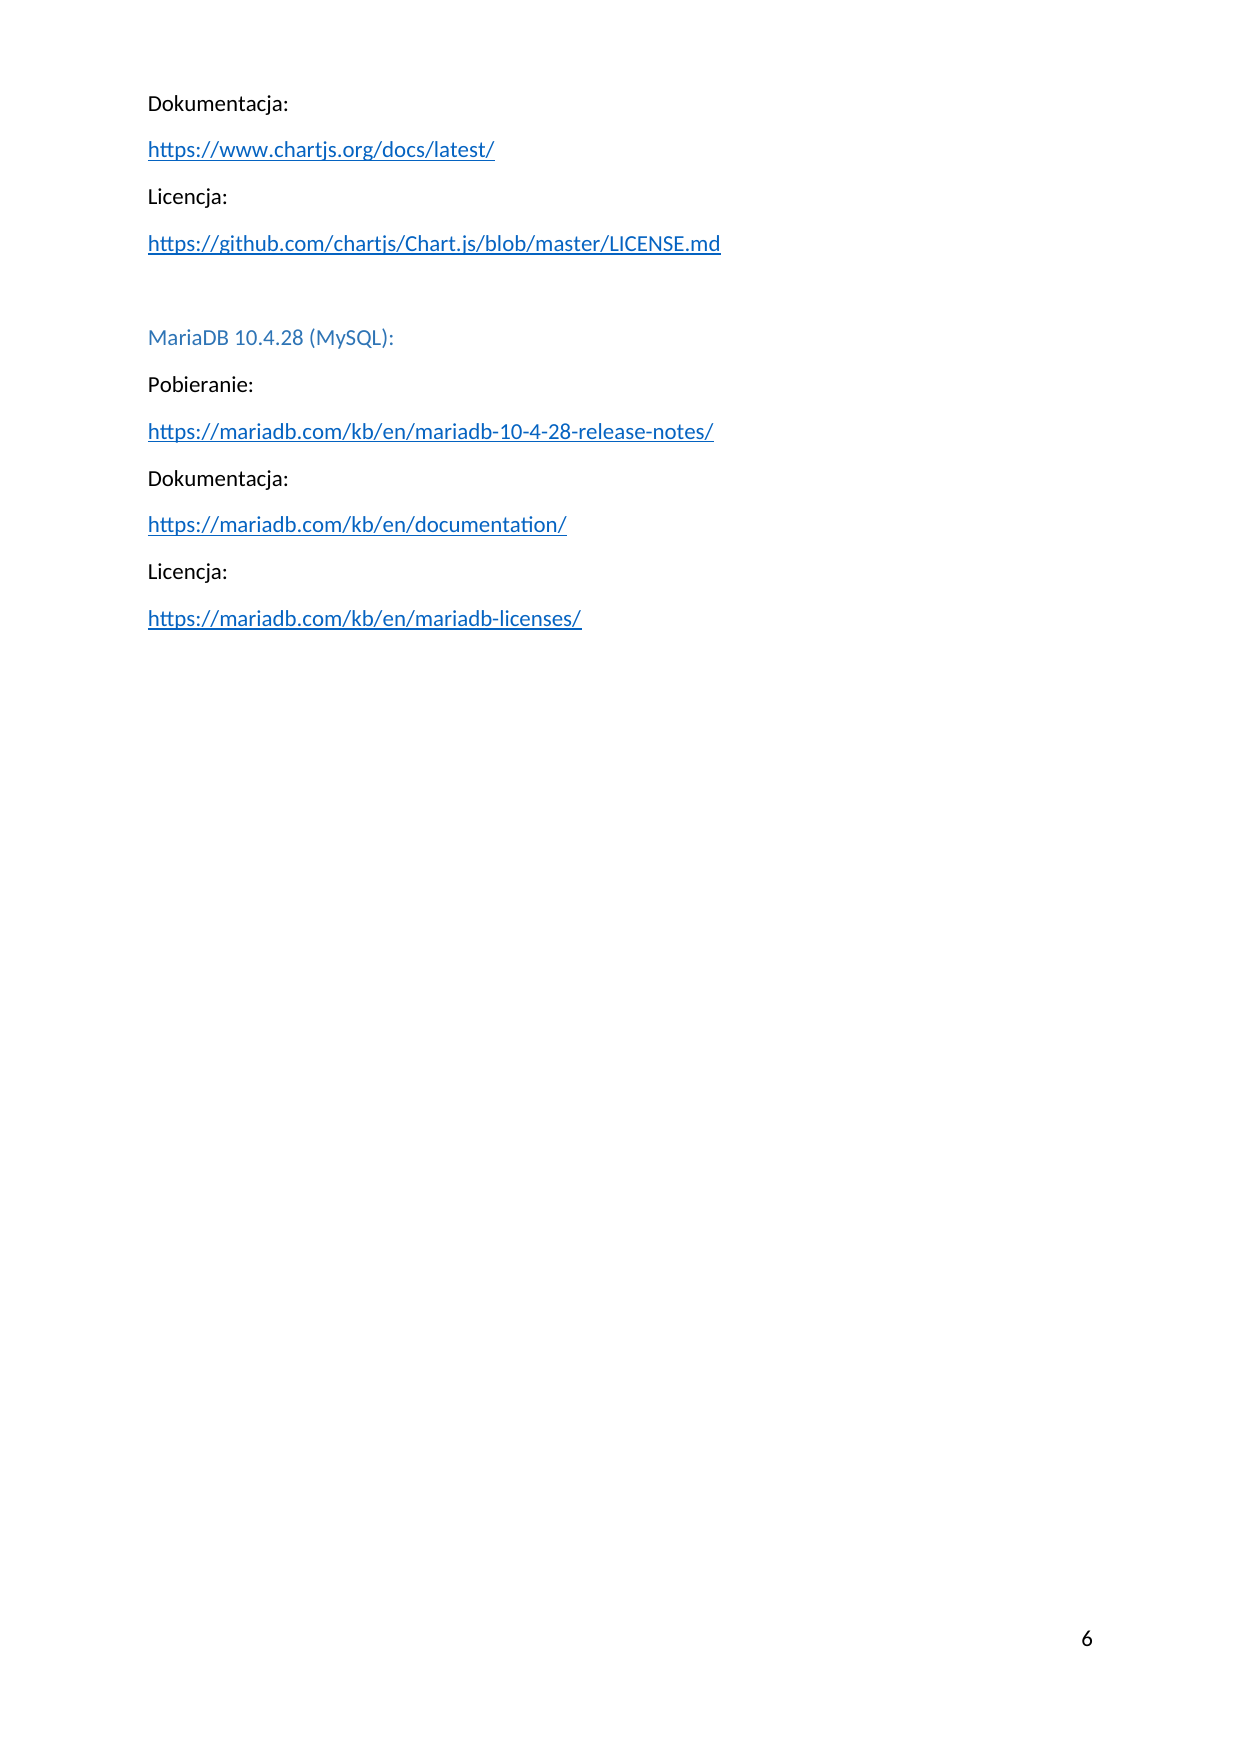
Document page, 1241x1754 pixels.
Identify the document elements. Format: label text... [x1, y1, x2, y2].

text MariaDB 10.4.28 (MySQL): [148, 323, 1093, 351]
text Dokumentacja: [148, 89, 1093, 117]
text https://mariadb.com/kb/en/documentation/ [148, 511, 1093, 538]
text https://mariadb.com/kb/en/mariadb-licenses/ [148, 604, 1093, 632]
text https://www.chartjs.org/docs/latest/ [148, 136, 1093, 163]
text Licencja: [148, 557, 1093, 585]
text https://mariadb.com/kb/en/mariadb-10-4-28-release-notes/ [148, 417, 1093, 445]
text https://github.com/chartjs/Chart.js/blob/master/LICENSE.md [148, 229, 1093, 257]
text Pobieranie: [148, 370, 1093, 398]
text Dokumentacja: [148, 464, 1093, 492]
text Licencja: [148, 182, 1093, 210]
